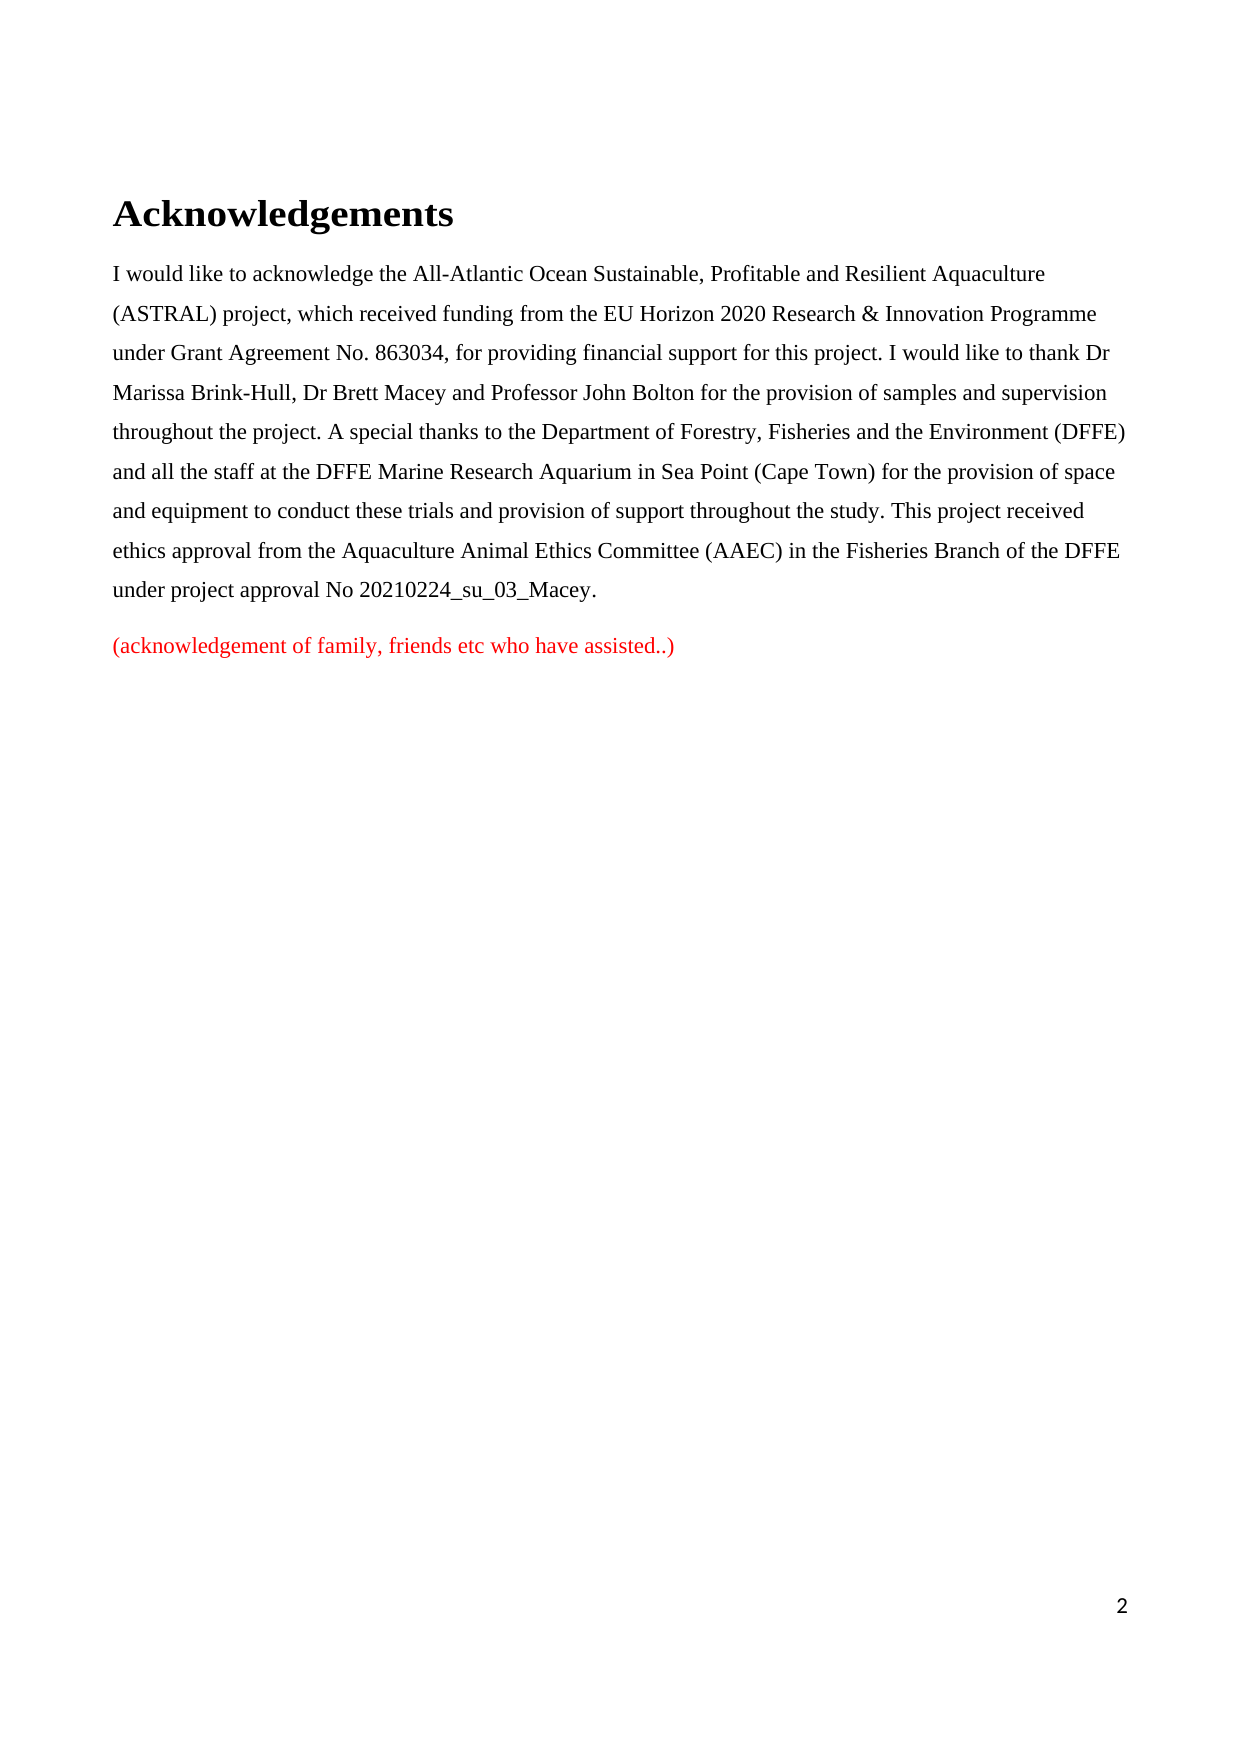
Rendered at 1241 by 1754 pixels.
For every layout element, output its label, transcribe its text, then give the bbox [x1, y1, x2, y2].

text I would like to acknowledge the All-Atlantic Ocean Sustainable, Profitable and Resilient Aquaculture (ASTRAL) project, which received funding from the EU Horizon 2020 Research & Innovation Programme under Grant Agreement No. 863034, for providing financial support for this project. I would like to thank Dr Marissa Brink-Hull, Dr Brett Macey and Professor John Bolton for the provision of samples and supervision throughout the project. A special thanks to the Department of Forestry, Fisheries and the Environment (DFFE) and all the staff at the DFFE Marine Research Aquarium in Sea Point (Cape Town) for the provision of space and equipment to conduct these trials and provision of support throughout the study. This project received ethics approval from the Aquaculture Animal Ethics Committee (AAEC) in the Fisheries Branch of the DFFE under project approval No 20210224_su_03_Macey. [112, 261, 1128, 603]
subtitle Acknowledgements [112, 192, 1128, 235]
text (acknowledgement of family, friends etc who have assisted..) [112, 632, 1128, 659]
